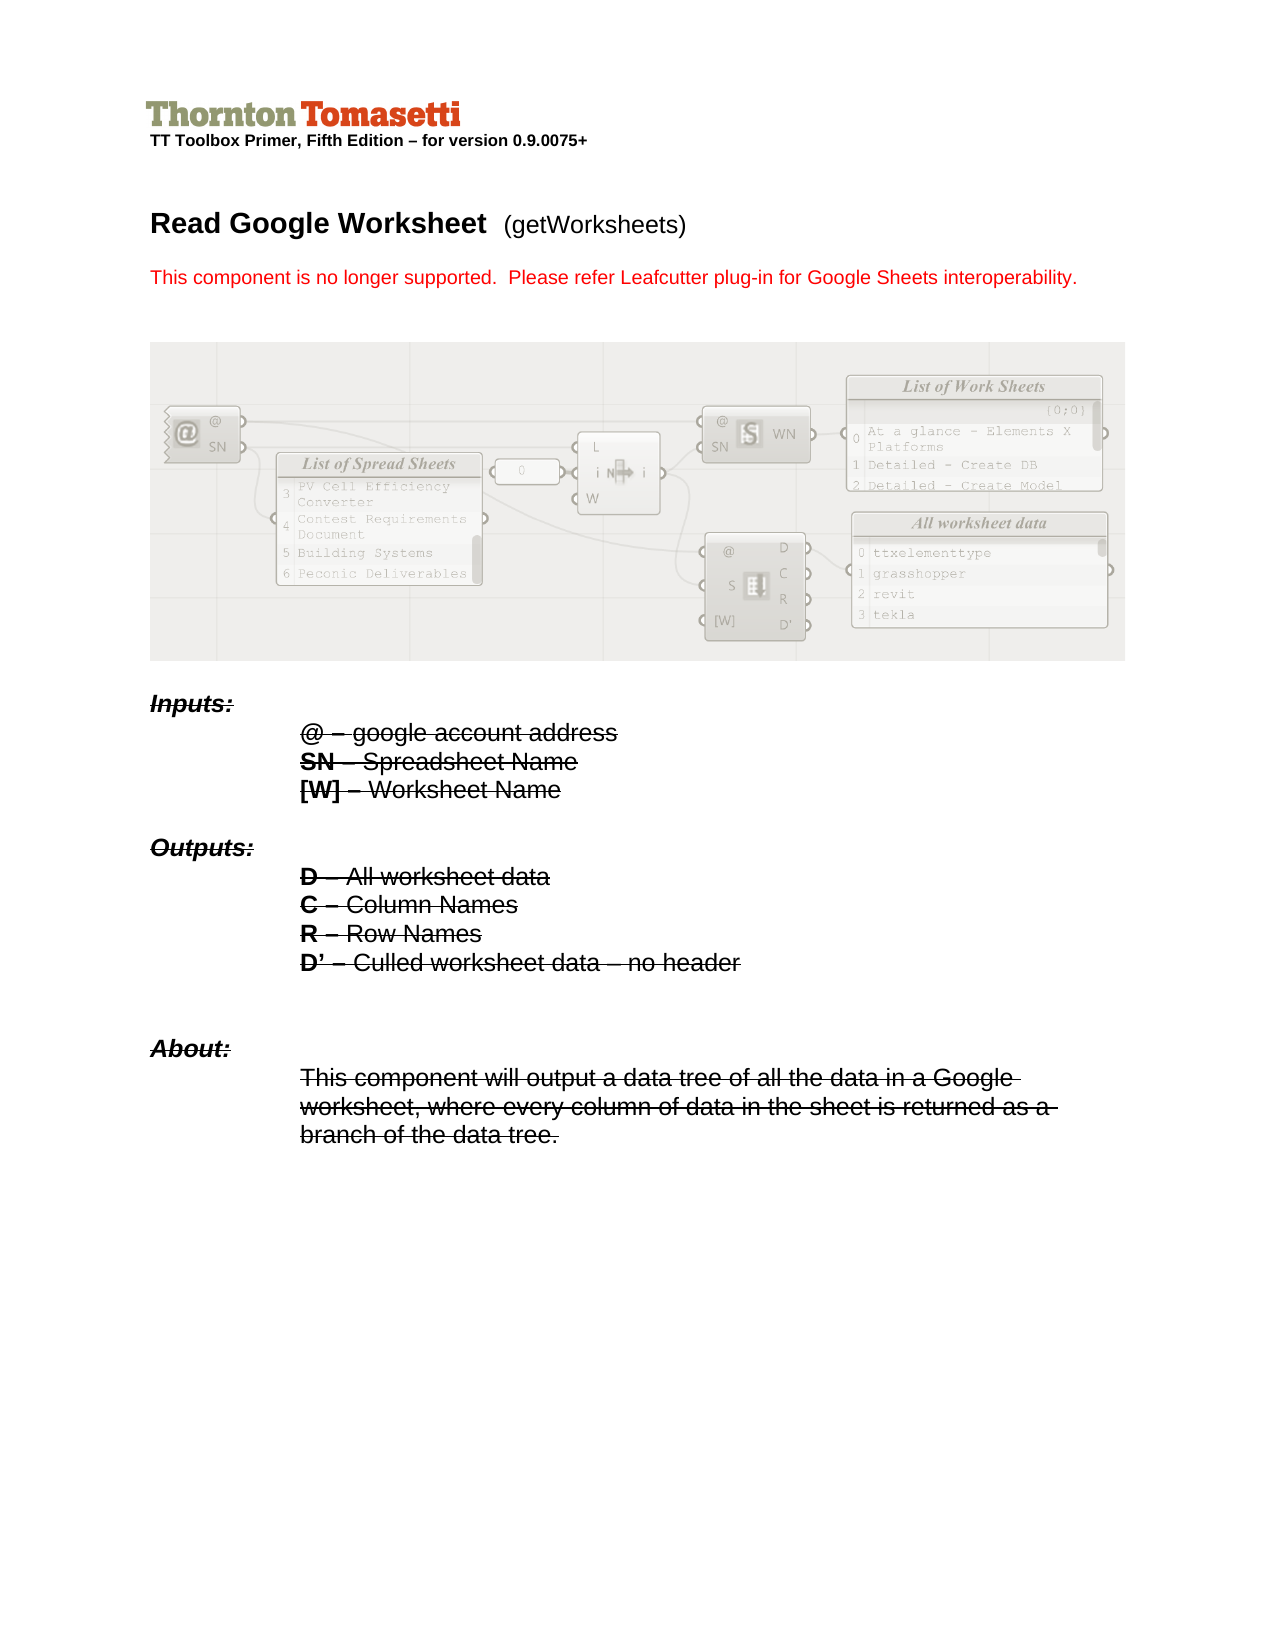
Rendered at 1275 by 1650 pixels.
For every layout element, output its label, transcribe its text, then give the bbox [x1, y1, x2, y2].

text Outputs: [150, 833, 1125, 861]
picture [145, 100, 461, 128]
text Inputs: [150, 689, 1125, 718]
text @ – google account address [225, 718, 1125, 746]
text D – All worksheet data [225, 861, 1125, 890]
text SN – Spreadsheet Name [225, 746, 1125, 775]
text R – Row Names [225, 919, 1125, 948]
text About: [150, 1034, 1125, 1063]
text D’ – Culled worksheet data – no header [225, 948, 1125, 976]
text Read Google Worksheet (getWorksheets) [150, 206, 1125, 240]
text [W] – Worksheet Name [225, 775, 1125, 804]
text This component is no longer supported. Please refer Leafcutter plug-in for Google Sheets interoperability. [150, 266, 1125, 288]
text C – Column Names [225, 890, 1125, 919]
text This component will output a data tree of all the data in a Google worksheet, where every column of data in the sheet is returned as a branch of the data tree. [300, 1063, 1125, 1149]
